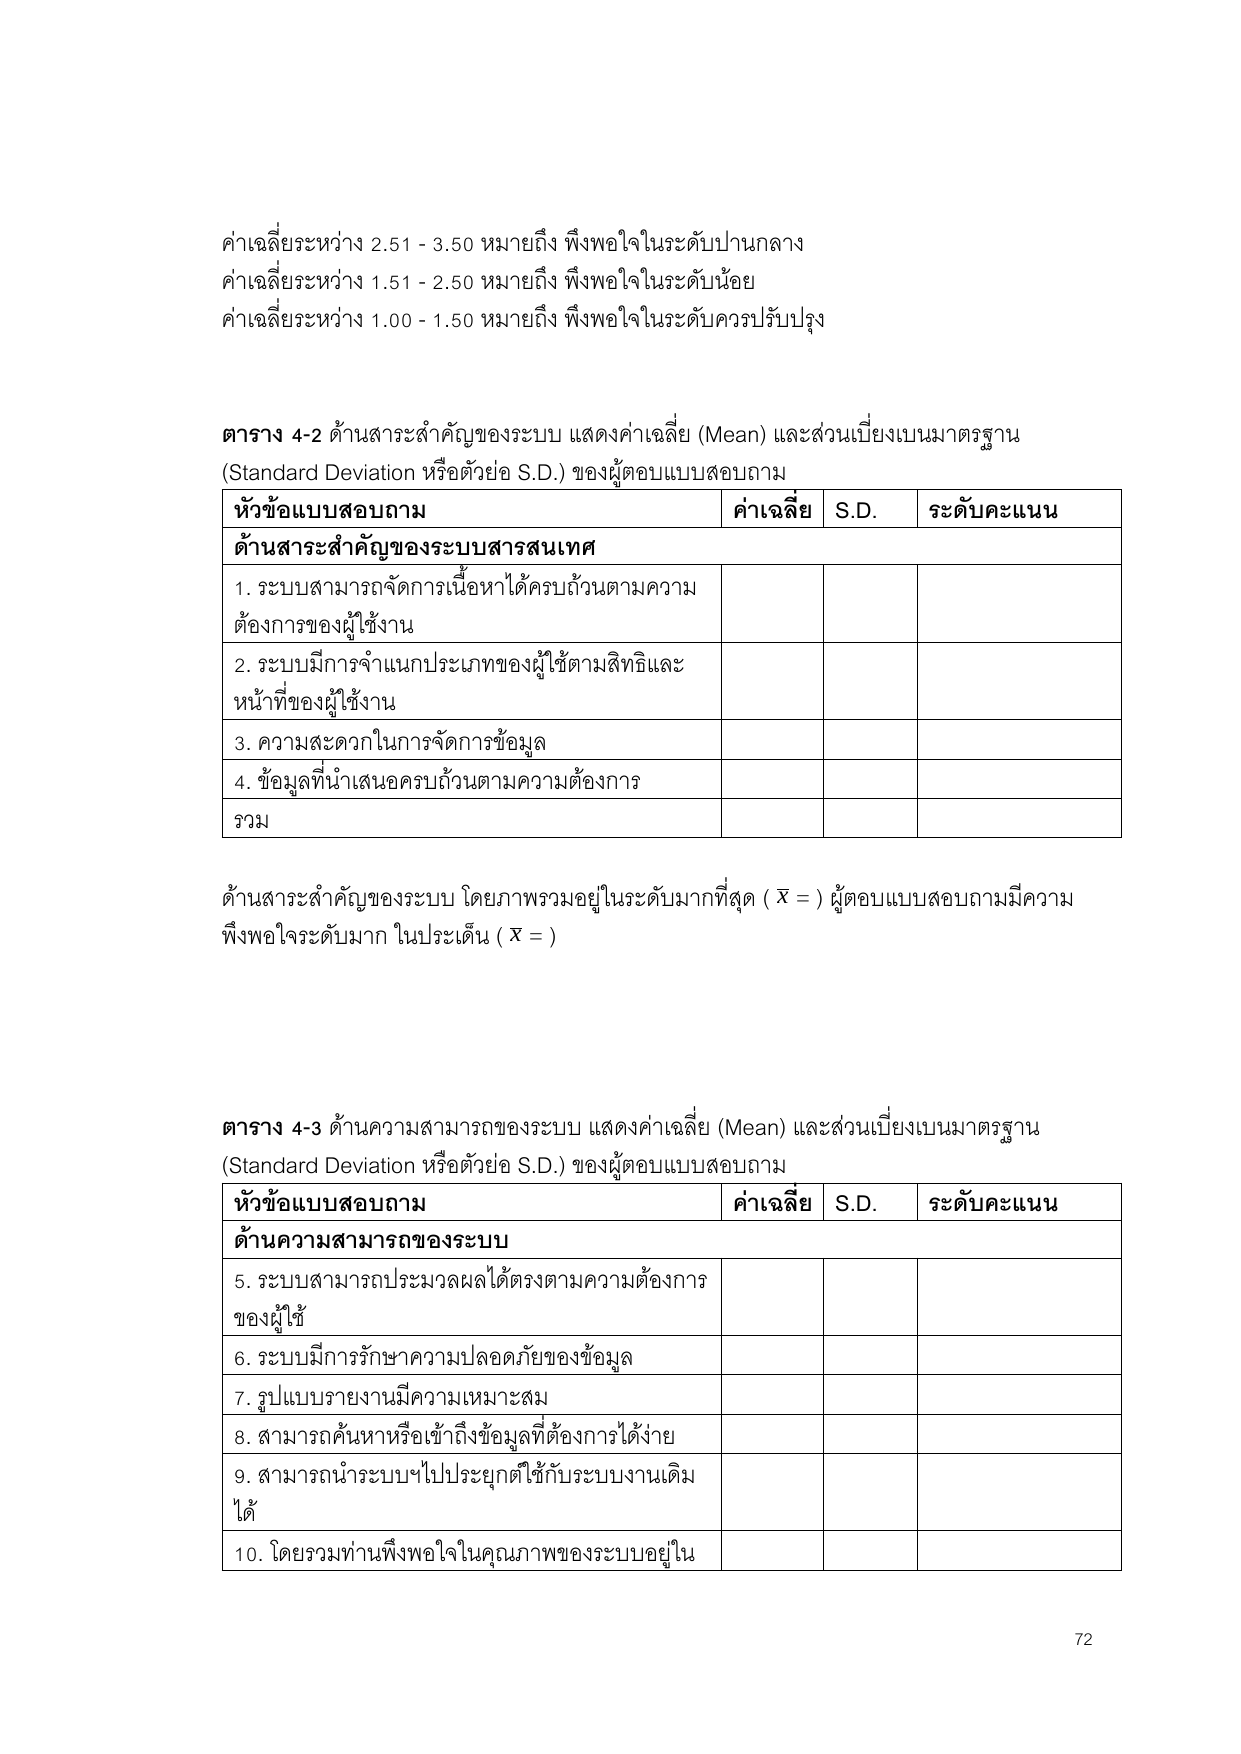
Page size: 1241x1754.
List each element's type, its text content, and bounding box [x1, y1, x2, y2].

table_cell ด้านความสามารถของระบบ [223, 1221, 1121, 1257]
table_cell 9. สามารถนำระบบฯไปประยุกต์ใช้กับระบบงานเดิมได้ [223, 1454, 721, 1530]
table_cell 4. ข้อมูลที่นำเสนอครบถ้วนตามความต้องการ [223, 760, 721, 798]
table_cell [722, 1336, 823, 1374]
table_cell [918, 799, 1121, 837]
table_cell [918, 565, 1121, 642]
table_cell [722, 1375, 823, 1413]
table_cell 3. ความสะดวกในการจัดการข้อมูล [223, 720, 721, 758]
text ค่าเฉลี่ยระหว่าง 1.00 - 1.50 หมายถึง พึงพอใจในระดับควรปรับปรุง [221, 298, 1092, 336]
table_header S.D. [824, 1184, 917, 1220]
table_cell [824, 799, 917, 837]
table_cell 5. ระบบสามารถประมวลผลได้ตรงตามความต้องการของผู้ใช้ [223, 1259, 721, 1335]
text ตาราง 4-3 ด้านความสามารถของระบบ แสดงค่าเฉลี่ย (Mean) และส่วนเบี่ยงเบนมาตรฐาน (Standard Deviation หรือตัวย่อ S.D.) ของผู้ตอบแบบสอบถาม [221, 1106, 1092, 1182]
table_header S.D. [824, 490, 917, 527]
table_cell 1. ระบบสามารถจัดการเนื้อหาได้ครบถ้วนตามความต้องการของผู้ใช้งาน [223, 565, 721, 642]
table_cell [722, 760, 823, 798]
table_cell [918, 1415, 1121, 1453]
table_cell [824, 643, 917, 719]
table_cell [722, 720, 823, 758]
table_cell [722, 1454, 823, 1530]
text ด้านสาระสำคัญของระบบ โดยภาพรวมอยู่ในระดับมากที่สุด ( = ) ผู้ตอบแบบสอบถามมีความพึงพอใจระดับมาก ในประเด็น ( = ) [221, 876, 1092, 953]
table_cell [824, 565, 917, 642]
table_header หัวข้อแบบสอบถาม [223, 1184, 721, 1220]
table_cell [918, 643, 1121, 719]
table_header ค่าเฉลี่ย [722, 1184, 823, 1220]
table_cell [824, 760, 917, 798]
table_cell ด้านสาระสำคัญของระบบสารสนเทศ [223, 528, 1121, 564]
table_cell [918, 1336, 1121, 1374]
table_cell [918, 720, 1121, 758]
table_cell 2. ระบบมีการจำแนกประเภทของผู้ใช้ตามสิทธิและหน้าที่ของผู้ใช้งาน [223, 643, 721, 719]
table_cell [824, 720, 917, 758]
table_cell [824, 1454, 917, 1530]
table_cell [824, 1375, 917, 1413]
table_cell [824, 1415, 917, 1453]
table_header ระดับคะแนน [918, 490, 1121, 527]
text ค่าเฉลี่ยระหว่าง 1.51 - 2.50 หมายถึง พึงพอใจในระดับน้อย [221, 260, 1092, 298]
text ค่าเฉลี่ยระหว่าง 2.51 - 3.50 หมายถึง พึงพอใจในระดับปานกลาง [221, 221, 1092, 260]
table_cell 8. สามารถค้นหาหรือเข้าถึงข้อมูลที่ต้องการได้ง่าย [223, 1415, 721, 1453]
table_cell [824, 1259, 917, 1335]
table_cell รวม [223, 799, 721, 837]
table_cell [722, 565, 823, 642]
table_cell [918, 1531, 1121, 1569]
table_header ระดับคะแนน [918, 1184, 1121, 1220]
table_cell [722, 1531, 823, 1569]
table_cell [918, 1259, 1121, 1335]
table_cell [722, 1415, 823, 1453]
table_header หัวข้อแบบสอบถาม [223, 490, 721, 527]
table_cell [223, 1531, 721, 1569]
table_cell [824, 1336, 917, 1374]
table_cell [918, 1454, 1121, 1530]
table_cell [918, 1375, 1121, 1413]
table_cell [722, 1259, 823, 1335]
table_cell [722, 643, 823, 719]
table_cell [824, 1531, 917, 1569]
table_cell 7. รูปแบบรายงานมีความเหมาะสม [223, 1375, 721, 1413]
table_cell 6. ระบบมีการรักษาความปลอดภัยของข้อมูล [223, 1336, 721, 1374]
table_cell [722, 799, 823, 837]
table_header ค่าเฉลี่ย [722, 490, 823, 527]
text ตาราง 4-2 ด้านสาระสำคัญของระบบ แสดงค่าเฉลี่ย (Mean) และส่วนเบี่ยงเบนมาตรฐาน (Standard Deviation หรือตัวย่อ S.D.) ของผู้ตอบแบบสอบถาม [221, 413, 1092, 489]
table_cell [918, 760, 1121, 798]
